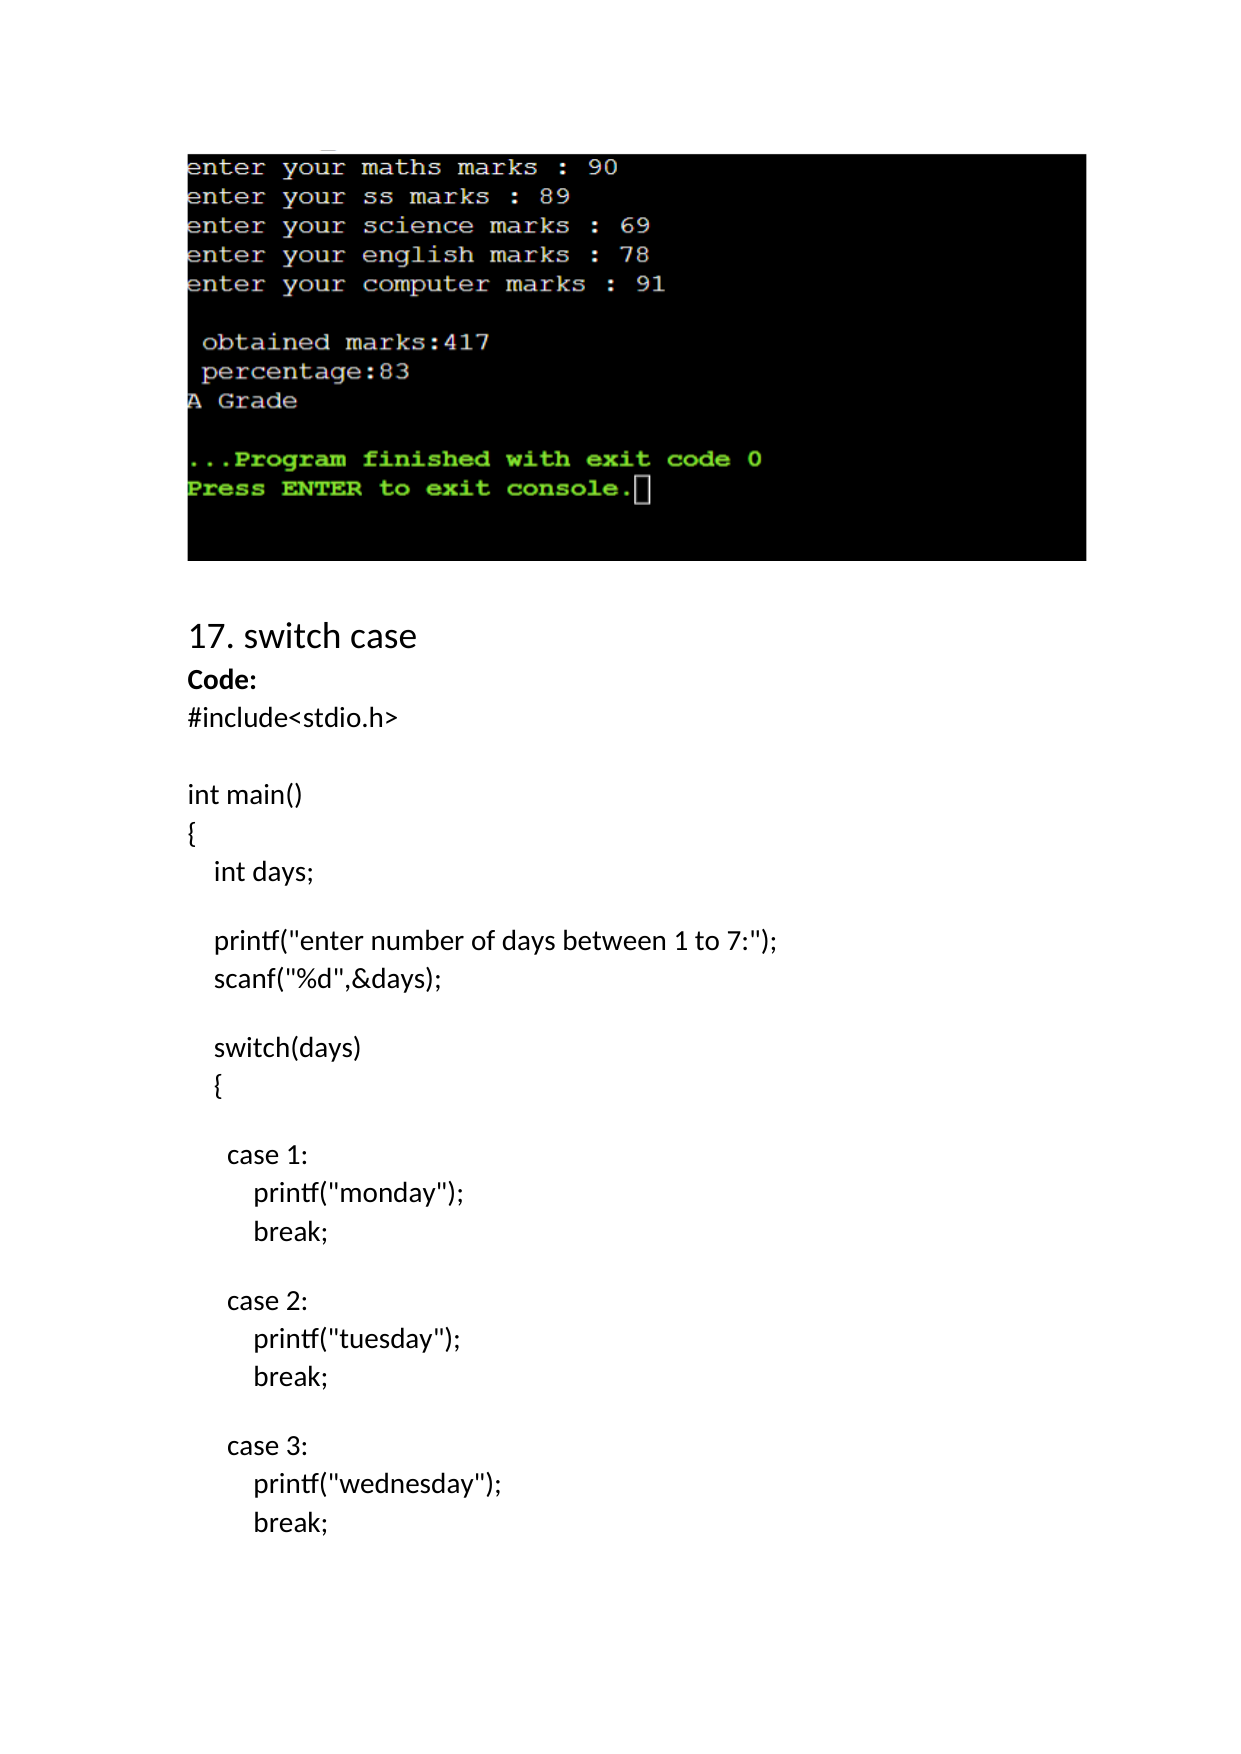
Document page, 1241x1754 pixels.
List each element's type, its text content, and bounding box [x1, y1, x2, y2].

list break; [187, 1213, 1128, 1249]
list case 1: [187, 1136, 1128, 1172]
list printf("enter number of days between 1 to 7:"); [187, 922, 1128, 958]
list { [187, 815, 1128, 851]
list printf("wednesday"); [187, 1466, 1128, 1501]
list scanf("%d",&days); [187, 960, 1128, 996]
list printf("tuesday"); [187, 1320, 1128, 1356]
list break; [187, 1358, 1128, 1394]
list int days; [187, 853, 1128, 889]
list switch(days) [187, 1029, 1128, 1065]
list #include<stdio.h> [187, 699, 1128, 735]
list { [187, 1067, 1128, 1103]
list printf("monday"); [187, 1174, 1128, 1210]
list case 2: [187, 1282, 1128, 1317]
list 17. switch case [187, 612, 1128, 657]
list int main() [187, 776, 1128, 812]
list break; [187, 1504, 1128, 1540]
list case 3: [187, 1427, 1128, 1463]
list Code: [187, 661, 1128, 697]
picture [187, 150, 1087, 561]
